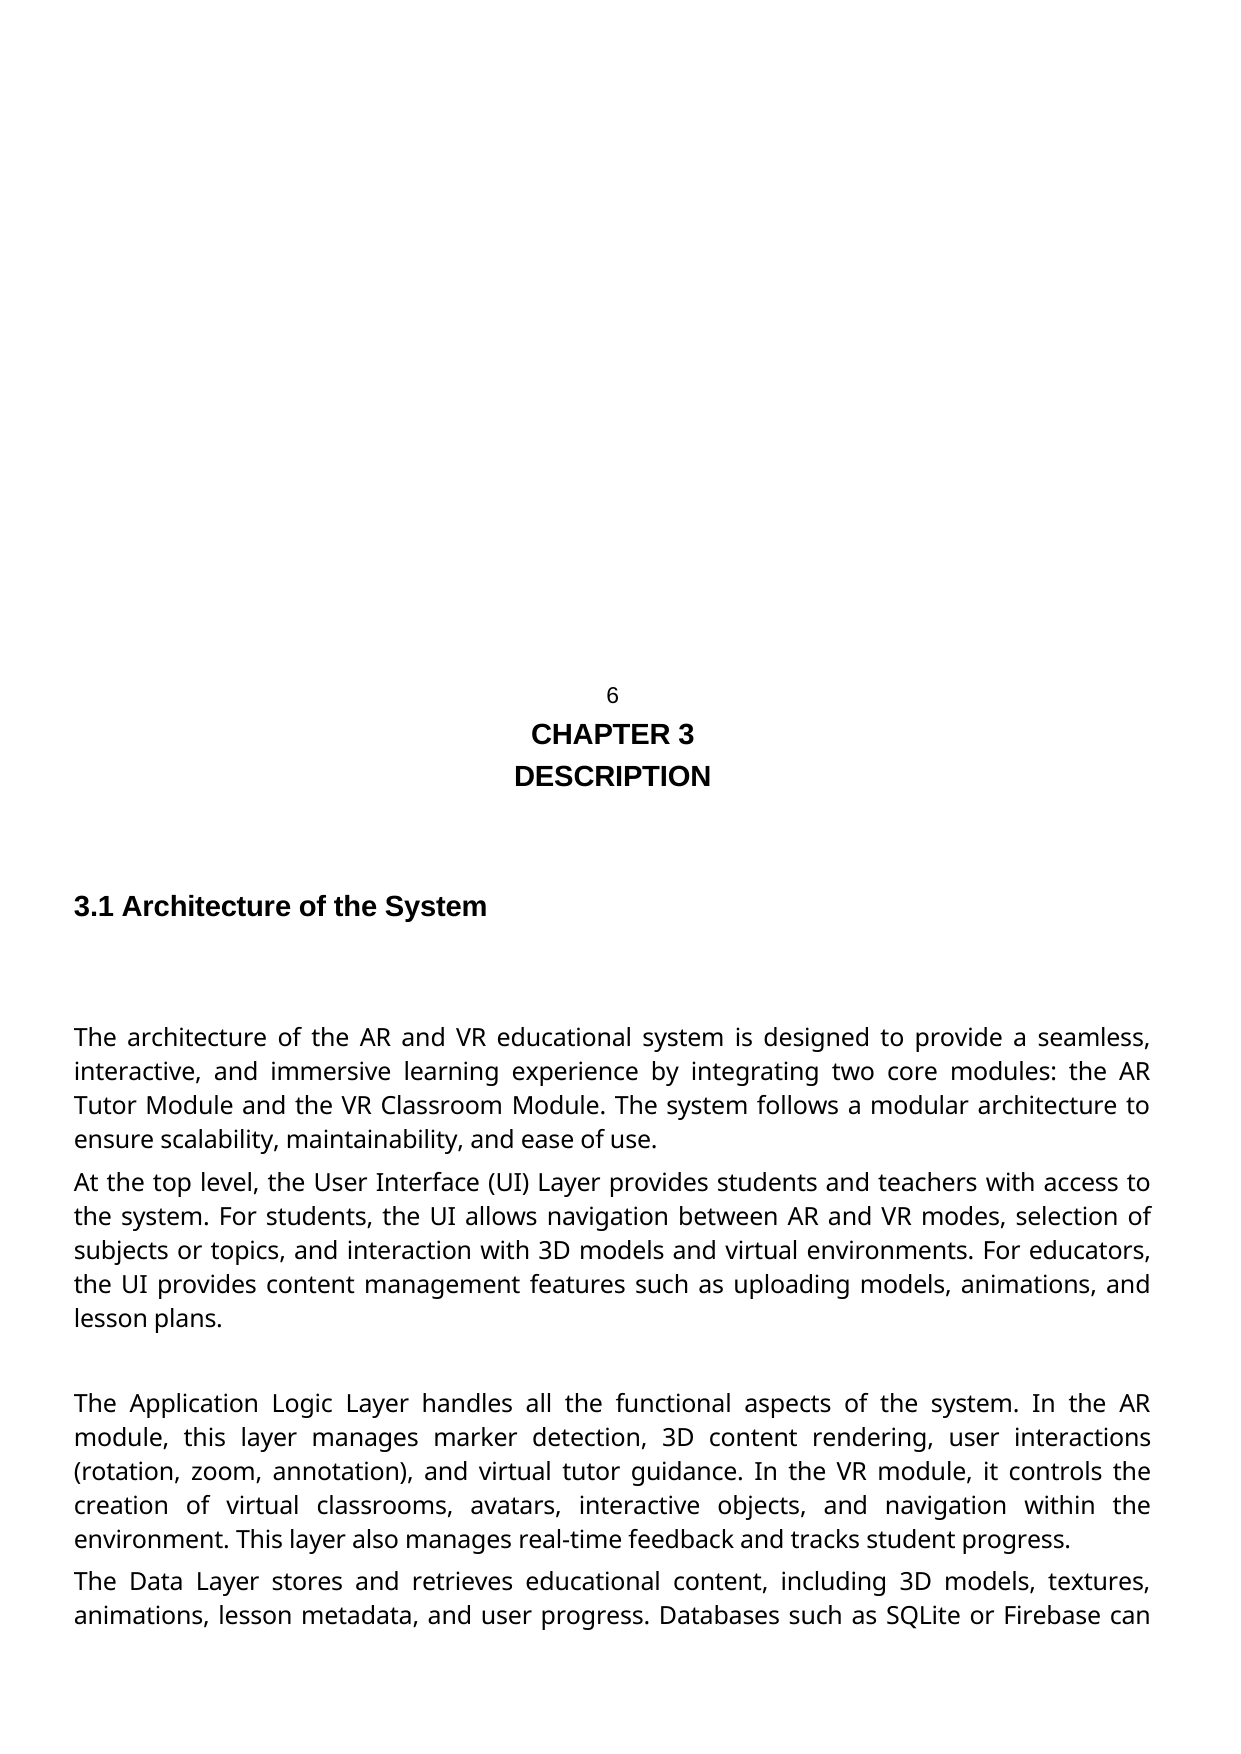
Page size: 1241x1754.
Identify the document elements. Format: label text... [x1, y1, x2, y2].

text CHAPTER 3 [74, 717, 1152, 751]
text 6 [74, 682, 1152, 709]
text At the top level, the User Interface (UI) Layer provides students and teachers with access to the system. For students, the UI allows navigation between AR and VR modes, selection of subjects or topics, and interaction with 3D models and virtual environments. For educators, the UI provides content management features such as uploading models, animations, and lesson plans. [74, 1164, 1152, 1334]
text DESCRIPTION [74, 759, 1152, 792]
text The Application Logic Layer handles all the functional aspects of the system. In the AR module, this layer manages marker detection, 3D content rendering, user interactions (rotation, zoom, annotation), and virtual tutor guidance. In the VR module, it controls the creation of virtual classrooms, avatars, interactive objects, and navigation within the environment. This layer also manages real-time feedback and tracks student progress. [74, 1385, 1152, 1556]
text 3.1 Architecture of the System [74, 889, 1152, 923]
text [74, 1564, 1152, 1632]
text The architecture of the AR and VR educational system is designed to provide a seamless, interactive, and immersive learning experience by integrating two core modules: the AR Tutor Module and the VR Classroom Module. The system follows a modular architecture to ensure scalability, maintainability, and ease of use. [74, 1020, 1152, 1156]
